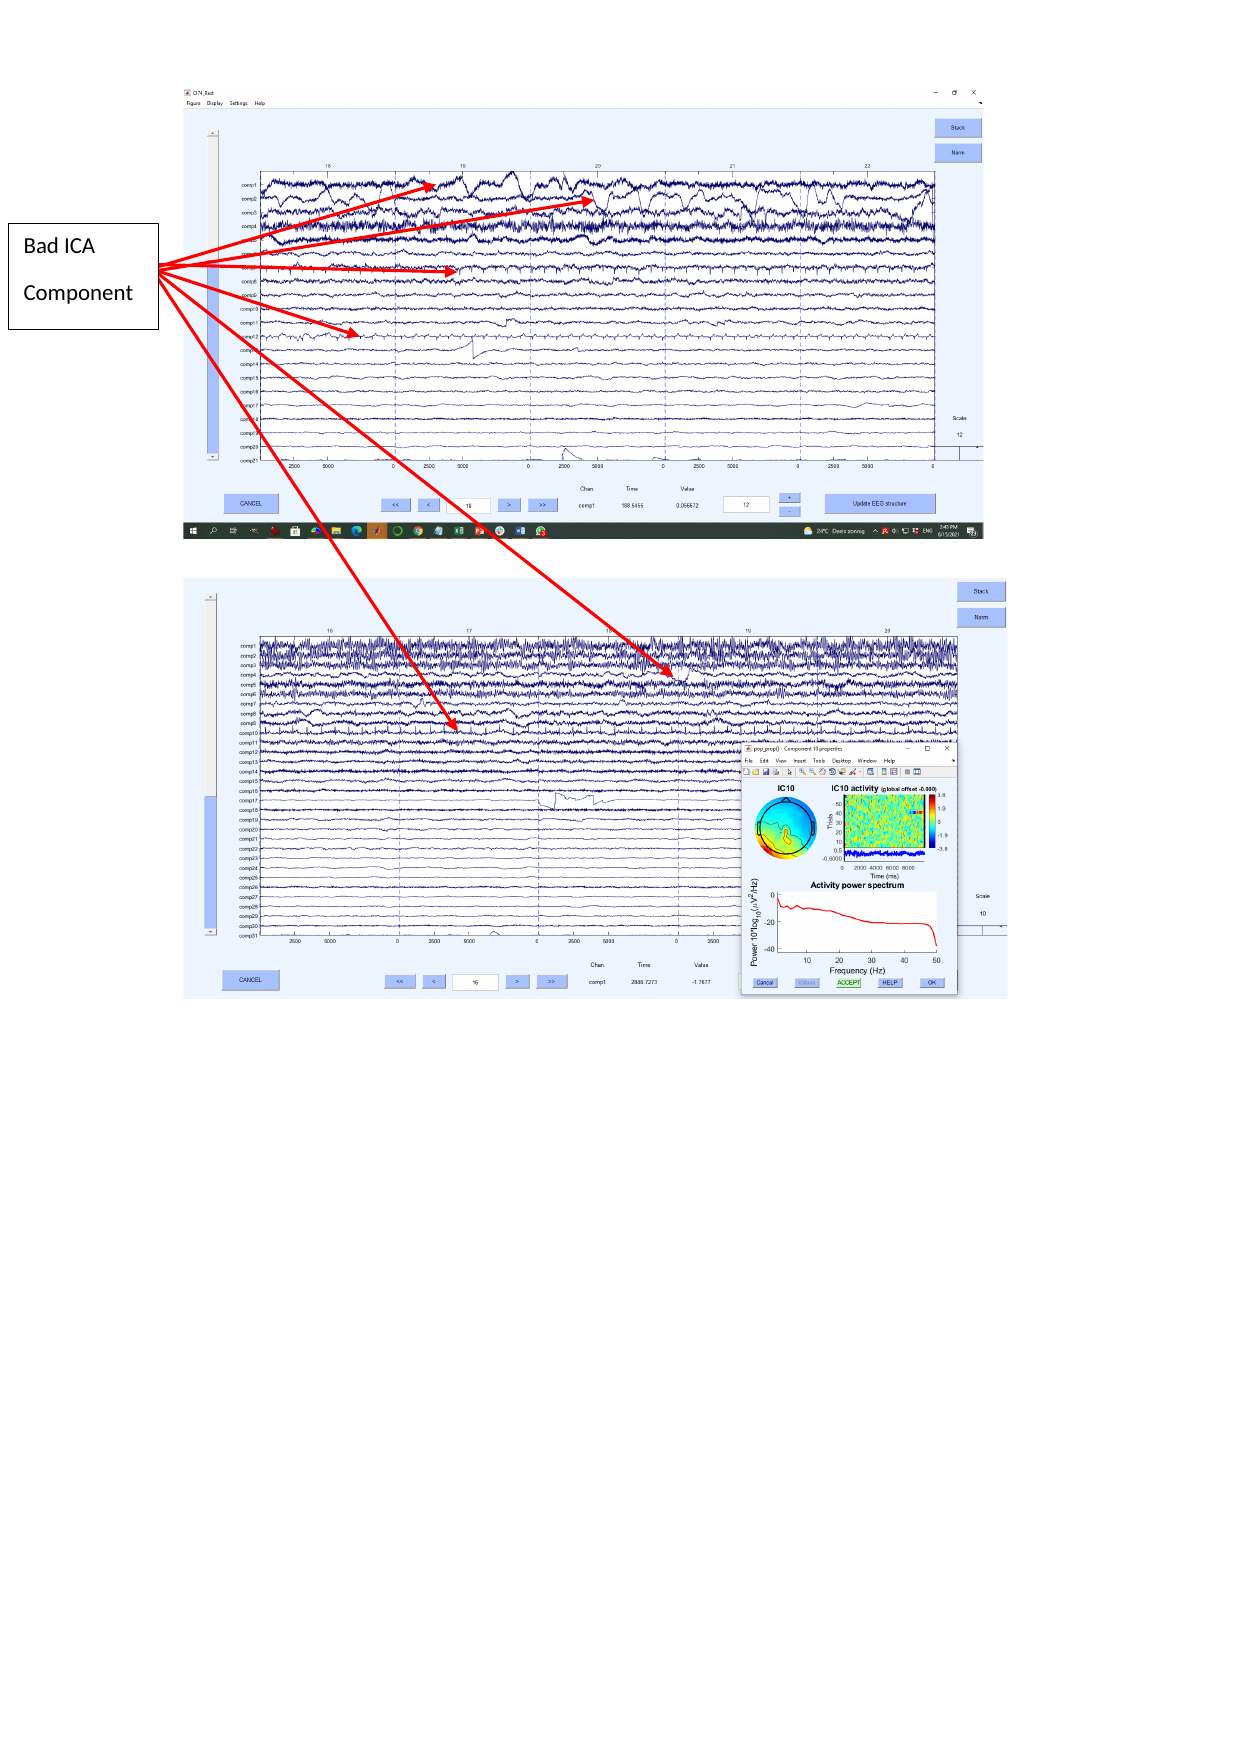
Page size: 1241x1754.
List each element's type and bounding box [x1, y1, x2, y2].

picture [183, 321, 327, 539]
picture [183, 578, 1008, 999]
picture [183, 296, 493, 539]
picture [183, 88, 984, 539]
